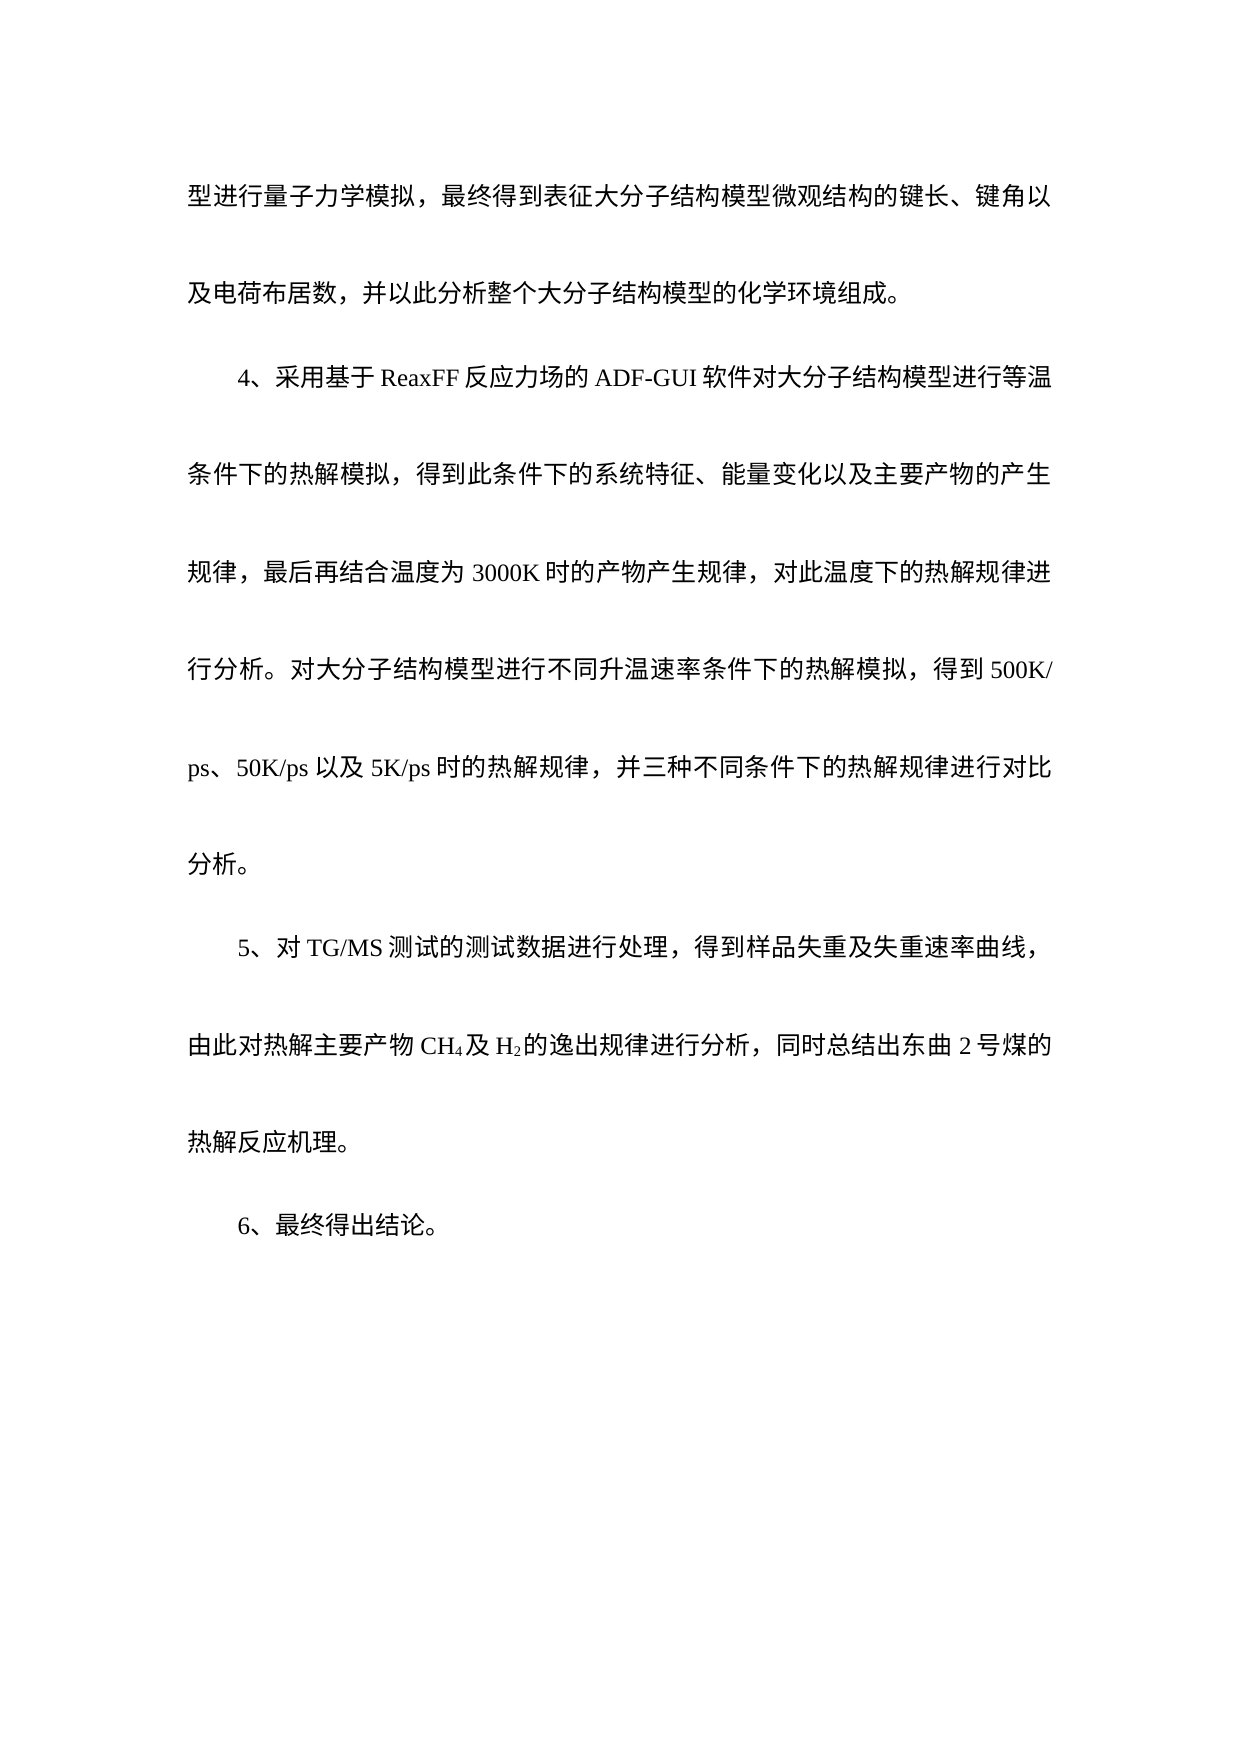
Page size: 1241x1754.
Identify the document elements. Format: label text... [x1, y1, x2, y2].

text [187, 162, 1053, 324]
text 6、最终得出结论。 [187, 1191, 1053, 1256]
text 5、对TG/MS测试的测试数据进行处理，得到样品失重及失重速率曲线，由此对热解主要产物CH4及H2的逸出规律进行分析，同时总结出东曲2号煤的热解反应机理。 [187, 913, 1053, 1173]
text 4、采用基于ReaxFF反应力场的ADF-GUI软件对大分子结构模型进行等温条件下的热解模拟，得到此条件下的系统特征、能量变化以及主要产物的产生规律，最后再结合温度为3000K时的产物产生规律，对此温度下的热解规律进行分析。对大分子结构模型进行不同升温速率条件下的热解模拟，得到500K/ps、50K/ps以及5K/ps时的热解规律，并三种不同条件下的热解规律进行对比分析。 [187, 343, 1053, 895]
